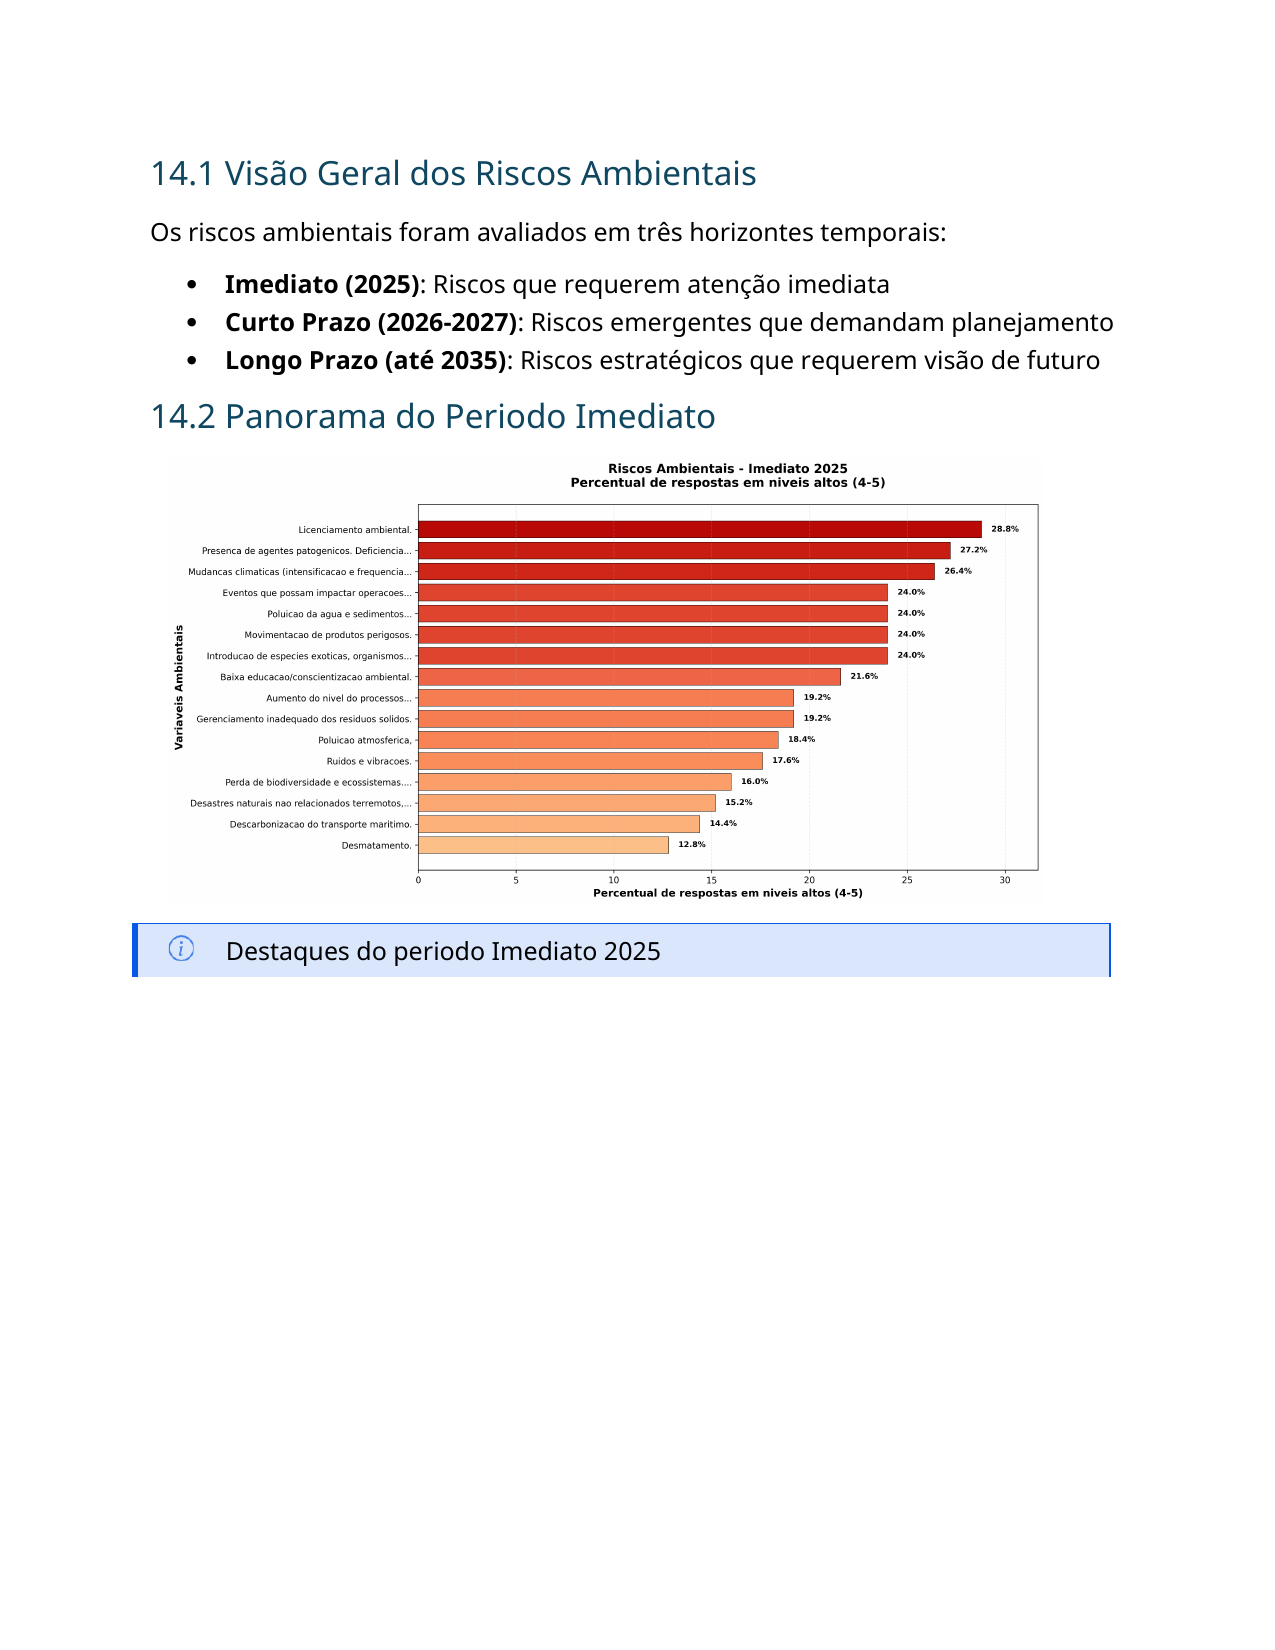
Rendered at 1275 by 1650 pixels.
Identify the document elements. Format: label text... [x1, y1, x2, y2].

text Os riscos ambientais foram avaliados em três horizontes temporais: [150, 214, 1125, 248]
subtitle 14.1 Visão Geral dos Riscos Ambientais [150, 150, 1125, 195]
picture [168, 457, 1044, 905]
picture [168, 935, 194, 961]
list Curto Prazo (2026-2027): Riscos emergentes que demandam planejamento [187, 305, 1125, 339]
list Longo Prazo (até 2035): Riscos estratégicos que requerem visão de futuro [187, 343, 1125, 377]
subtitle 14.2 Panorama do Periodo Imediato [150, 393, 1125, 439]
list Imediato (2025): Riscos que requerem atenção imediata [187, 267, 1125, 301]
table_header Destaques do periodo Imediato 2025 [138, 924, 1109, 977]
